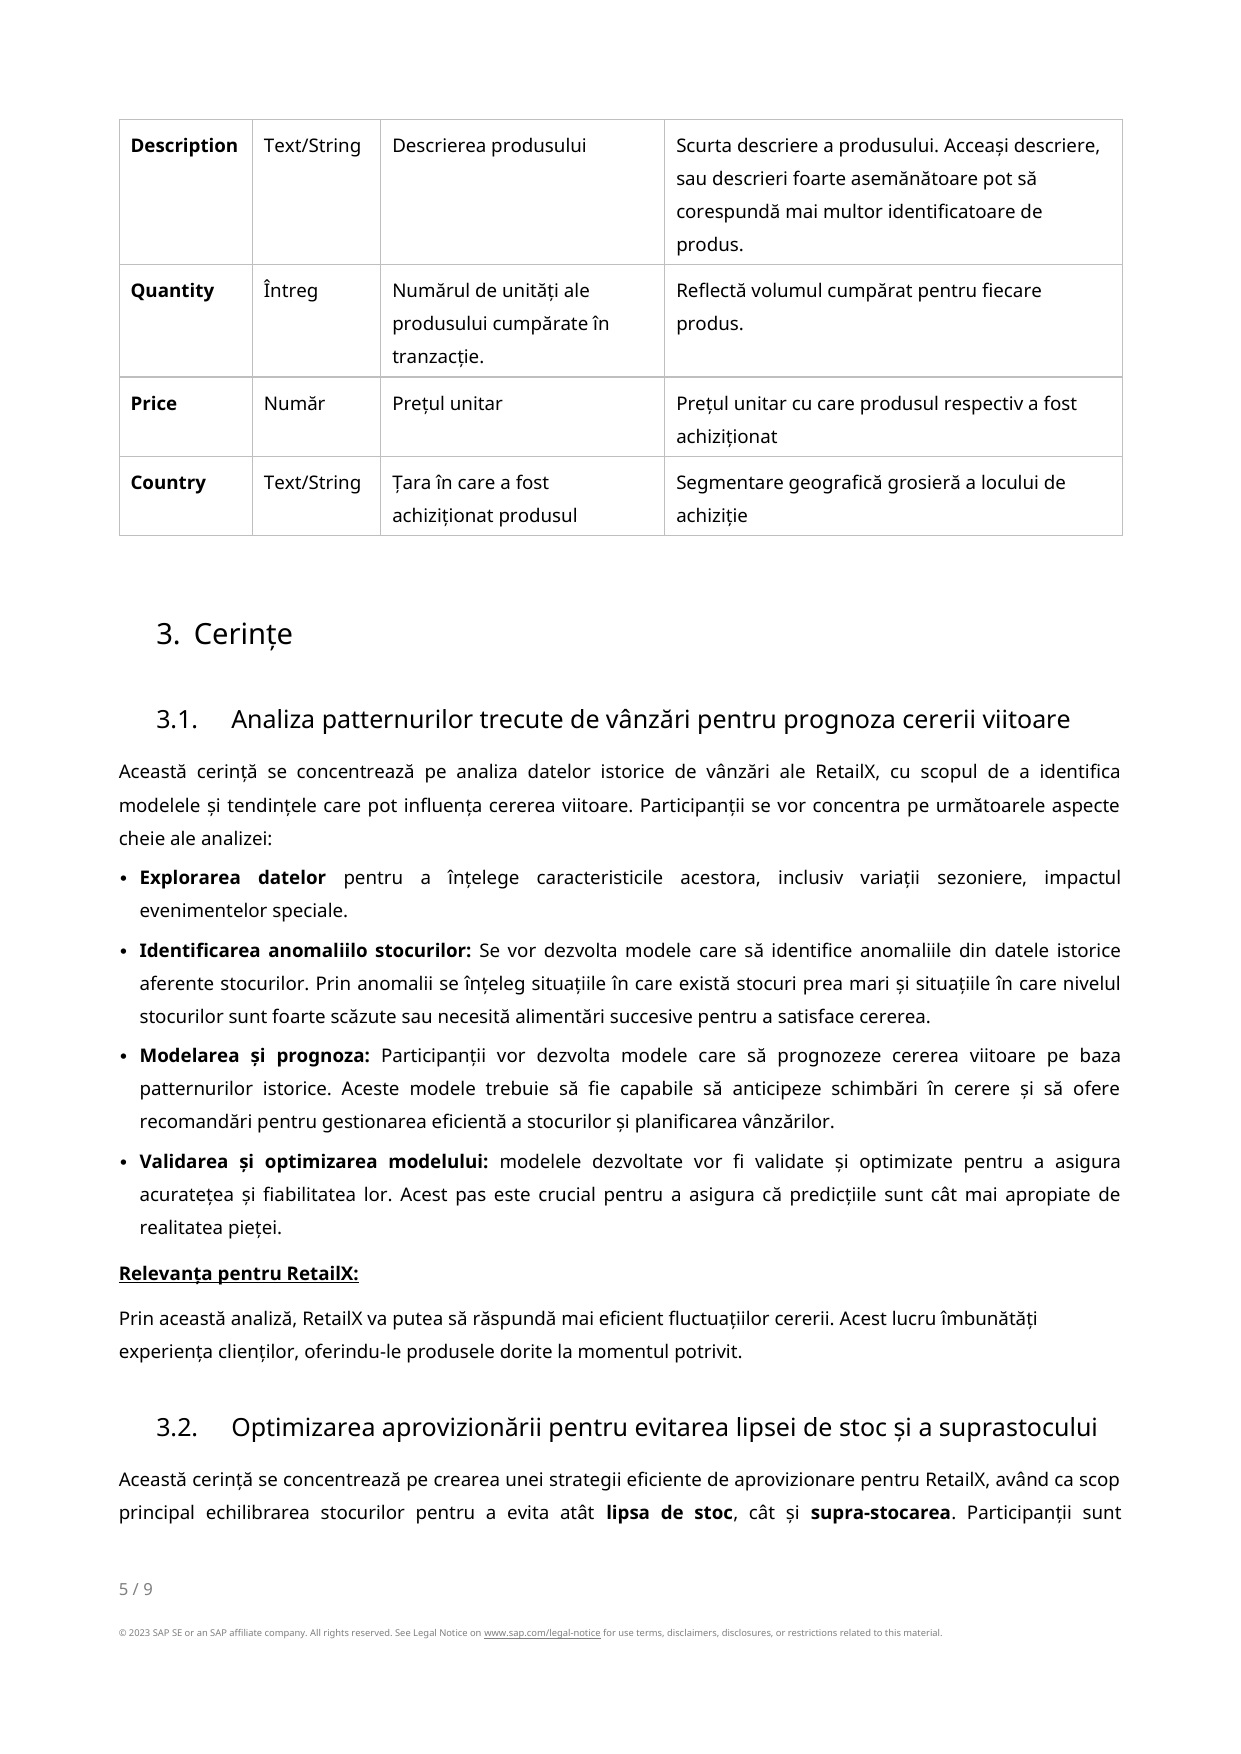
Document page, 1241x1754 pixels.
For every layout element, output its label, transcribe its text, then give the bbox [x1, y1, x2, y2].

table_cell Reflectă volumul cumpărat pentru fiecare produs. [665, 265, 1122, 376]
table_cell Price [120, 378, 252, 456]
text Validarea și optimizarea modelului: modelele dezvoltate vor fi validate și optimizate pentru a asigura acuratețea și fiabilitatea lor. Acest pas este crucial pentru a asigura că predicțiile sunt cât mai apropiate de realitatea pieței. [118, 1148, 1122, 1240]
table_cell Text/String [253, 457, 380, 535]
text Această cerință se concentrează pe analiza datelor istorice de vânzări ale RetailX, cu scopul de a identifica modelele și tendințele care pot influența cererea viitoare. Participanții se vor concentra pe următoarele aspecte cheie ale analizei: [118, 759, 1122, 851]
subtitle Cerințe [156, 613, 1122, 653]
table_cell Țara în care a fost achiziționat produsul [381, 457, 664, 535]
table_cell Segmentare geografică grosieră a locului de achiziție [665, 457, 1122, 535]
table_cell Text/String [253, 120, 380, 264]
text Explorarea datelor pentru a înțelege caracteristicile acestora, inclusiv variații sezoniere, impactul evenimentelor speciale. [118, 864, 1122, 923]
table_cell Prețul unitar cu care produsul respectiv a fost achiziționat [665, 378, 1122, 456]
text Relevanța pentru RetailX: [118, 1260, 1122, 1286]
text Identificarea anomaliilo stocurilor: Se vor dezvolta modele care să identifice anomaliile din datele istorice aferente stocurilor. Prin anomalii se înțeleg situațiile în care există stocuri prea mari și situațiile în care nivelul stocurilor sunt foarte scăzute sau necesită alimentări succesive pentru a satisface cererea. [118, 937, 1122, 1029]
table_cell Prețul unitar [381, 378, 664, 456]
table_cell Întreg [253, 265, 380, 376]
subtitle Optimizarea aprovizionării pentru evitarea lipsei de stoc și a suprastocului [156, 1409, 1122, 1443]
table_cell Descrierea produsului [381, 120, 664, 264]
table_cell Quantity [120, 265, 252, 376]
table_cell Număr [253, 378, 380, 456]
table_cell Numărul de unități ale produsului cumpărate în tranzacție. [381, 265, 664, 376]
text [118, 1466, 1122, 1525]
table_cell Description [120, 120, 252, 264]
text Modelarea și prognoza: Participanții vor dezvolta modele care să prognozeze cererea viitoare pe baza patternurilor istorice. Aceste modele trebuie să fie capabile să anticipeze schimbări în cerere și să ofere recomandări pentru gestionarea eficientă a stocurilor și planificarea vânzărilor. [118, 1042, 1122, 1134]
text Prin această analiză, RetailX va putea să răspundă mai eficient fluctuațiilor cererii. Acest lucru îmbunătăți experiența clienților, oferindu-le produsele dorite la momentul potrivit. [118, 1306, 1122, 1364]
subtitle Analiza patternurilor trecute de vânzări pentru prognoza cererii viitoare [156, 702, 1122, 736]
table_cell Country [120, 457, 252, 535]
table_cell Scurta descriere a produsului. Acceași descriere, sau descrieri foarte asemănătoare pot să corespundă mai multor identificatoare de produs. [665, 120, 1122, 264]
